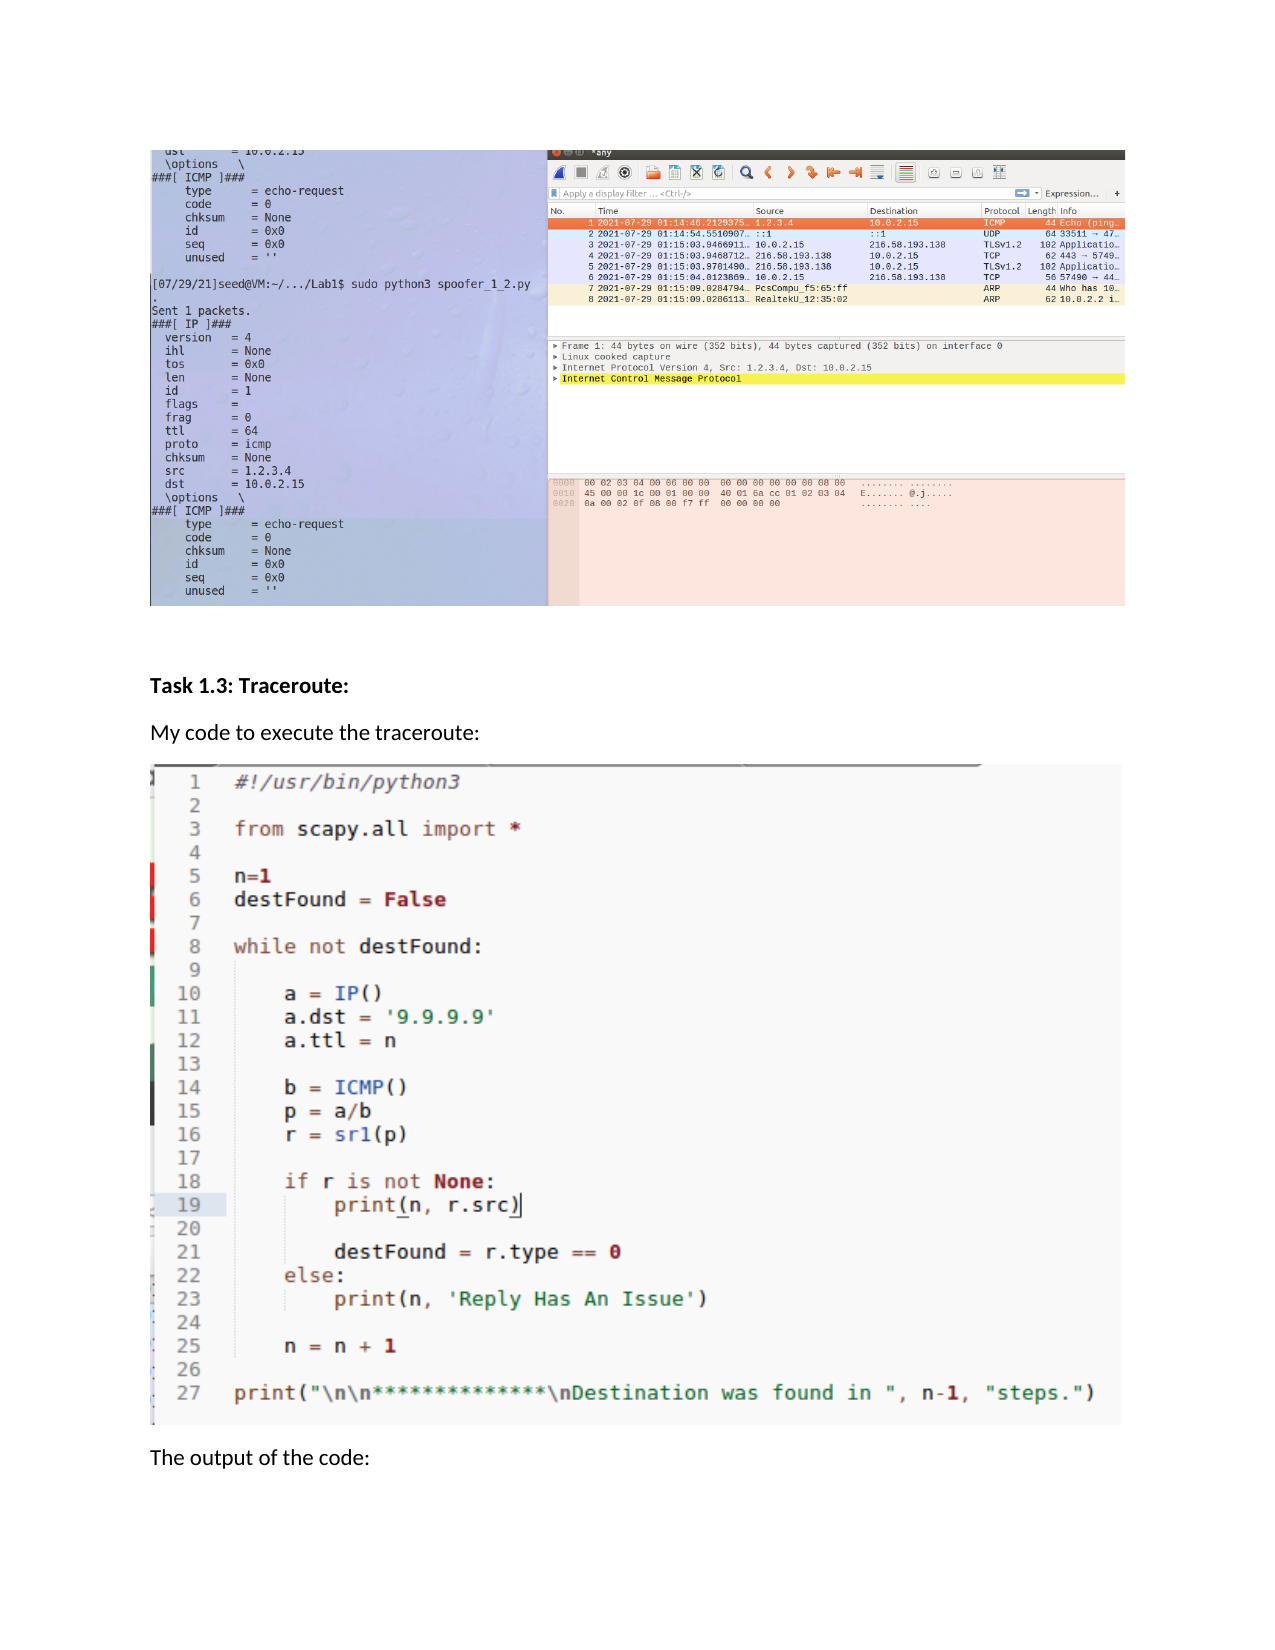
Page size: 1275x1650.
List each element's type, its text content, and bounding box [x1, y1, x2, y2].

picture [150, 764, 1122, 1425]
text The output of the code: [150, 1443, 1125, 1471]
picture [150, 150, 1125, 606]
text Task 1.3: Traceroute: [150, 671, 1125, 699]
text My code to execute the traceroute: [150, 718, 1125, 746]
